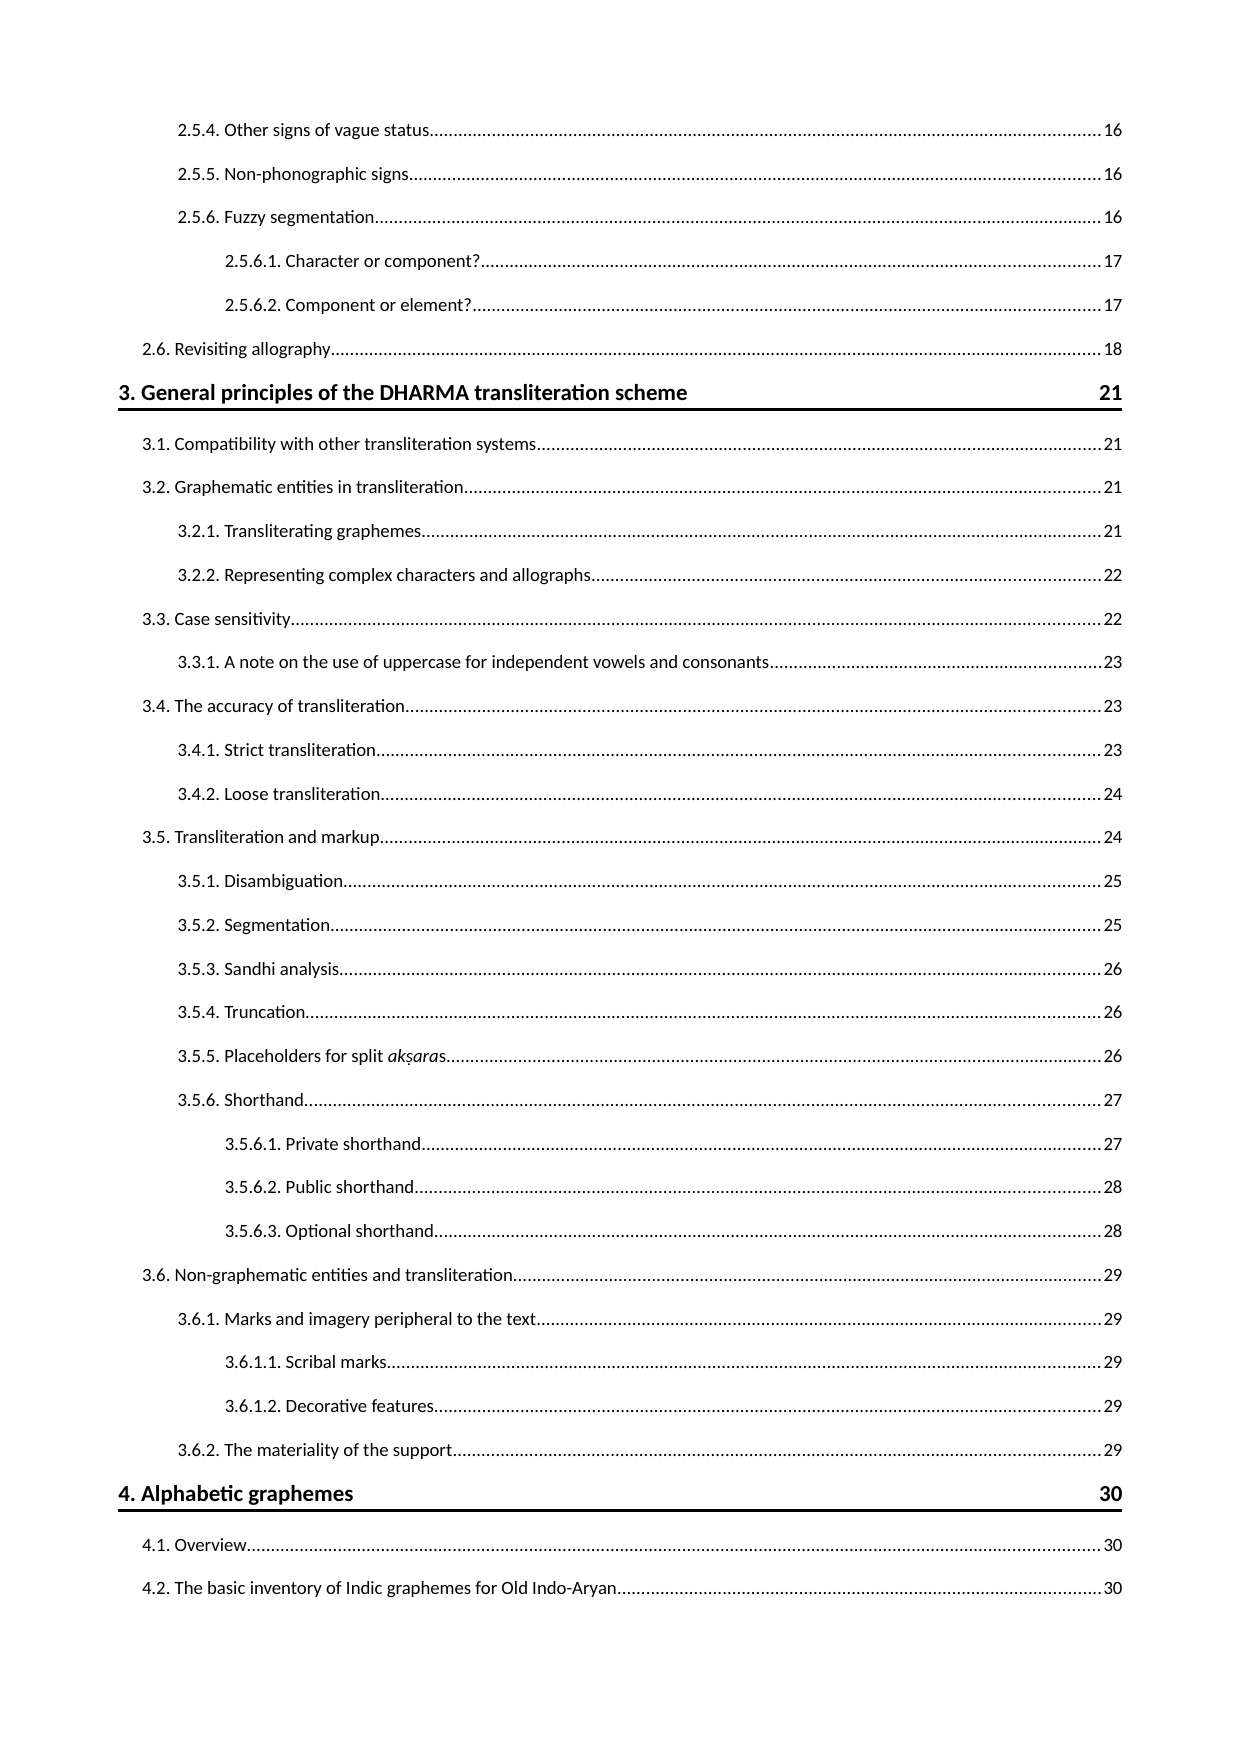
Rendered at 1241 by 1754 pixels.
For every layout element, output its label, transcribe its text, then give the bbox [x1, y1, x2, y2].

text 3.2.2. Representing complex characters and allographs 22 [177, 563, 1122, 586]
text 3.5.6.3. Optional shorthand 28 [224, 1219, 1122, 1242]
text 4.2. The basic inventory of Indic graphemes for Old Indo-Aryan 30 [142, 1576, 1122, 1599]
text 3.4.2. Loose transliteration 24 [177, 782, 1122, 804]
text 3.1. Compatibility with other transliteration systems 21 [142, 432, 1122, 454]
text 3.6.2. The materiality of the support 29 [177, 1438, 1122, 1461]
text 3.6. Non-graphematic entities and transliteration 29 [142, 1263, 1122, 1286]
text 3.5.1. Disambiguation 25 [177, 869, 1122, 892]
text 2.6. Revisiting allography 18 [142, 337, 1122, 360]
text 3.4. The accuracy of transliteration 23 [142, 694, 1122, 717]
text 3.6.1. Marks and imagery peripheral to the text 29 [177, 1307, 1122, 1329]
text 3. General principles of the DHARMA transliteration scheme 21 [118, 381, 1122, 408]
text 3.5.2. Segmentation 25 [177, 913, 1122, 936]
text 4. Alphabetic graphemes 30 [118, 1482, 1122, 1509]
text 2.5.6.1. Character or component? 17 [224, 249, 1122, 272]
text 3.2. Graphematic entities in transliteration 21 [142, 475, 1122, 498]
text 2.5.4. Other signs of vague status 16 [177, 118, 1122, 141]
text 3.5.5. Placeholders for split akṣaras 26 [177, 1044, 1122, 1067]
text 2.5.6.2. Component or element? 17 [224, 293, 1122, 316]
text 3.3.1. A note on the use of uppercase for independent vowels and consonants 23 [177, 650, 1122, 673]
text 3.2.1. Transliterating graphemes 21 [177, 519, 1122, 542]
text 2.5.5. Non-phonographic signs 16 [177, 162, 1122, 185]
text 3.6.1.2. Decorative features 29 [224, 1394, 1122, 1417]
text 3.5.6.1. Private shorthand 27 [224, 1132, 1122, 1154]
text 3.3. Case sensitivity 22 [142, 607, 1122, 629]
text 3.6.1.1. Scribal marks 29 [224, 1350, 1122, 1373]
text 3.5.6. Shorthand 27 [177, 1088, 1122, 1111]
text 3.5.4. Truncation 26 [177, 1000, 1122, 1023]
text 3.4.1. Strict transliteration 23 [177, 738, 1122, 761]
text 3.5.3. Sandhi analysis 26 [177, 957, 1122, 979]
text 4.1. Overview 30 [142, 1533, 1122, 1556]
text 3.5. Transliteration and markup 24 [142, 825, 1122, 848]
text 2.5.6. Fuzzy segmentation 16 [177, 206, 1122, 228]
text 3.5.6.2. Public shorthand 28 [224, 1175, 1122, 1198]
